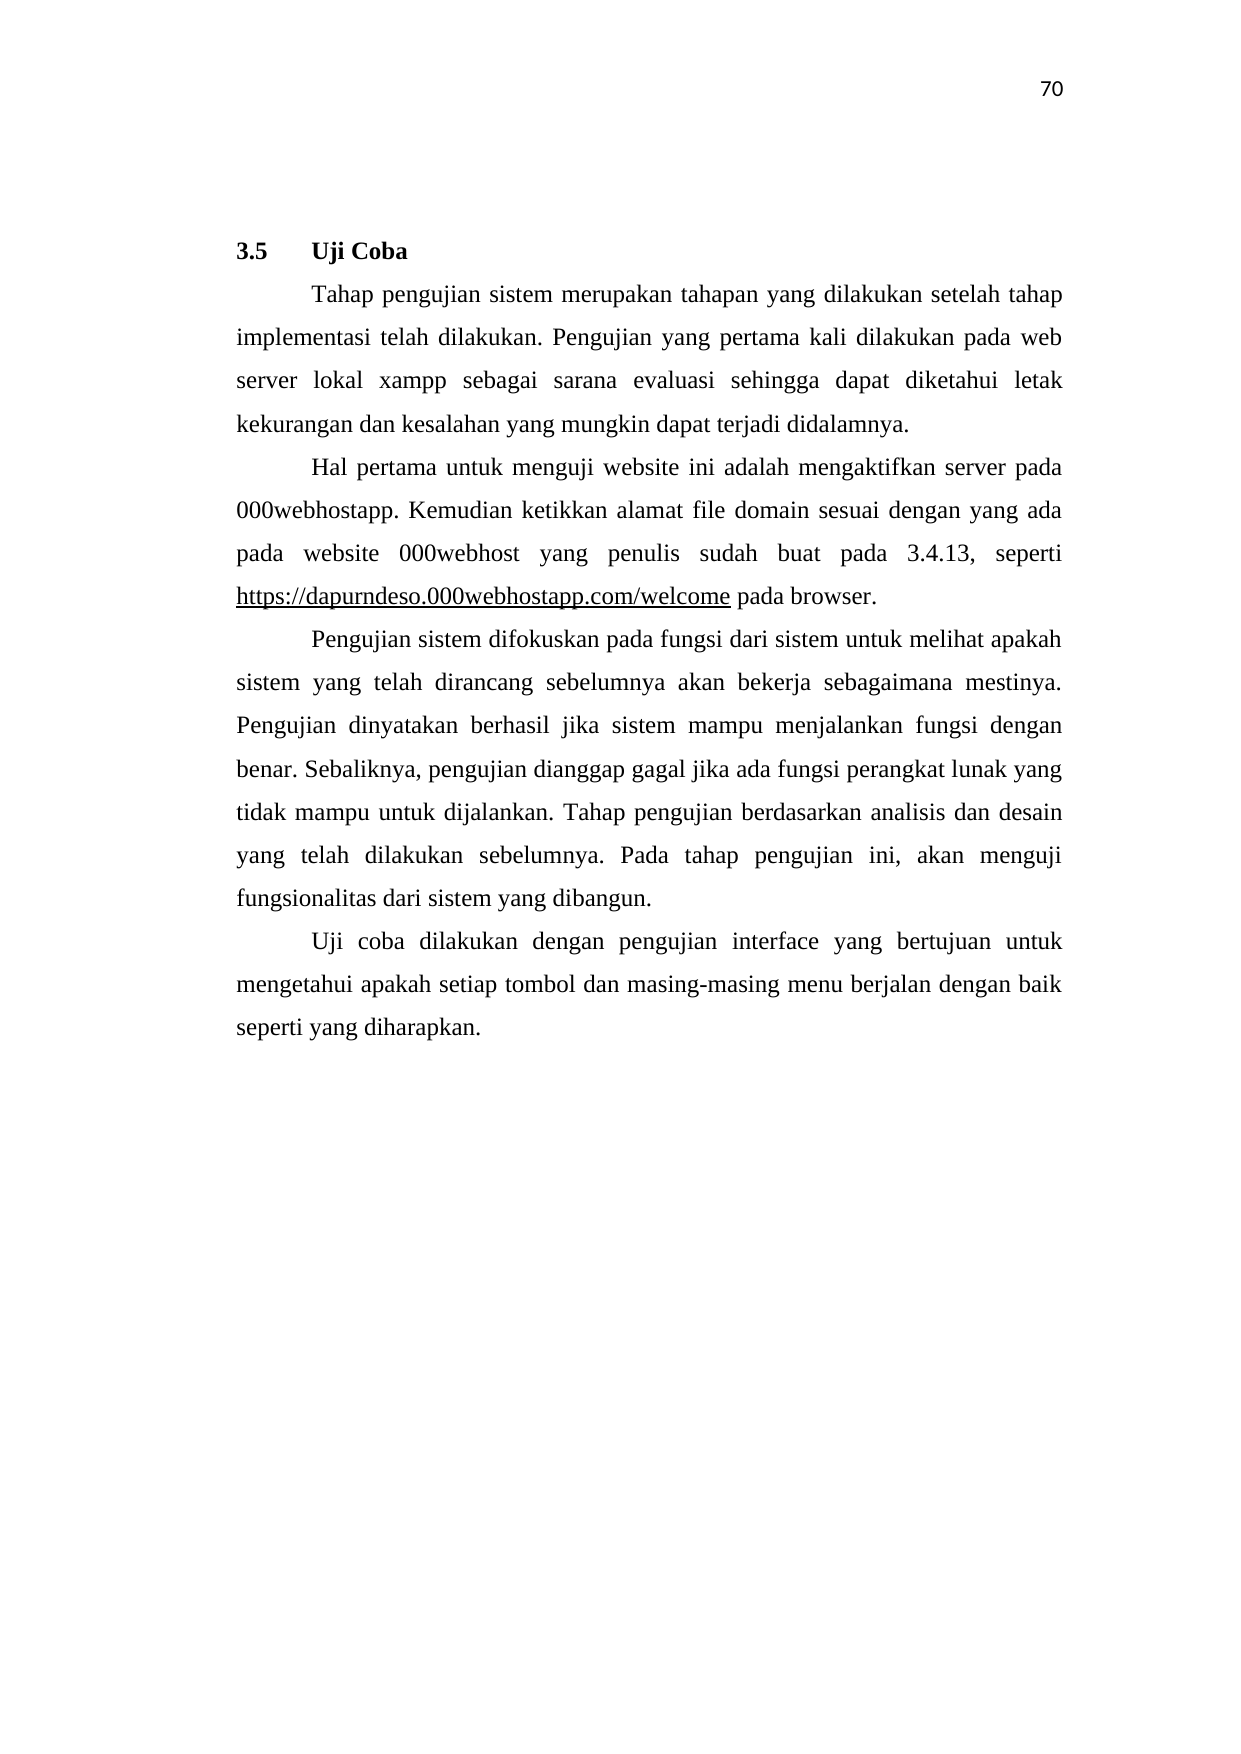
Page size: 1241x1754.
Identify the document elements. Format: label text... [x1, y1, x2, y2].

list Pengujian sistem difokuskan pada fungsi dari sistem untuk melihat apakah sistem yang telah dirancang sebelumnya akan bekerja sebagaimana mestinya. Pengujian dinyatakan berhasil jika sistem mampu menjalankan fungsi dengan benar. Sebaliknya, pengujian dianggap gagal jika ada fungsi perangkat lunak yang tidak mampu untuk dijalankan. Tahap pengujian berdasarkan analisis dan desain yang telah dilakukan sebelumnya. Pada tahap pengujian ini, akan menguji fungsionalitas dari sistem yang dibangun. [236, 624, 1063, 912]
list Tahap pengujian sistem merupakan tahapan yang dilakukan setelah tahap implementasi telah dilakukan. Pengujian yang pertama kali dilakukan pada web server lokal xampp sebagai sarana evaluasi sehingga dapat diketahui letak kekurangan dan kesalahan yang mungkin dapat terjadi didalamnya. [236, 279, 1063, 437]
list Hal pertama untuk menguji website ini adalah mengaktifkan server pada 000webhostapp. Kemudian ketikkan alamat file domain sesuai dengan yang ada pada website 000webhost yang penulis sudah buat pada 3.4.13, seperti https://dapurndeso.000webhostapp.com/welcome pada browser. [236, 452, 1063, 610]
list Uji coba dilakukan dengan pengujian interface yang bertujuan untuk mengetahui apakah setiap tombol dan masing-masing menu berjalan dengan baik seperti yang diharapkan. [236, 926, 1063, 1041]
list 3.5 Uji Coba [236, 236, 1063, 265]
